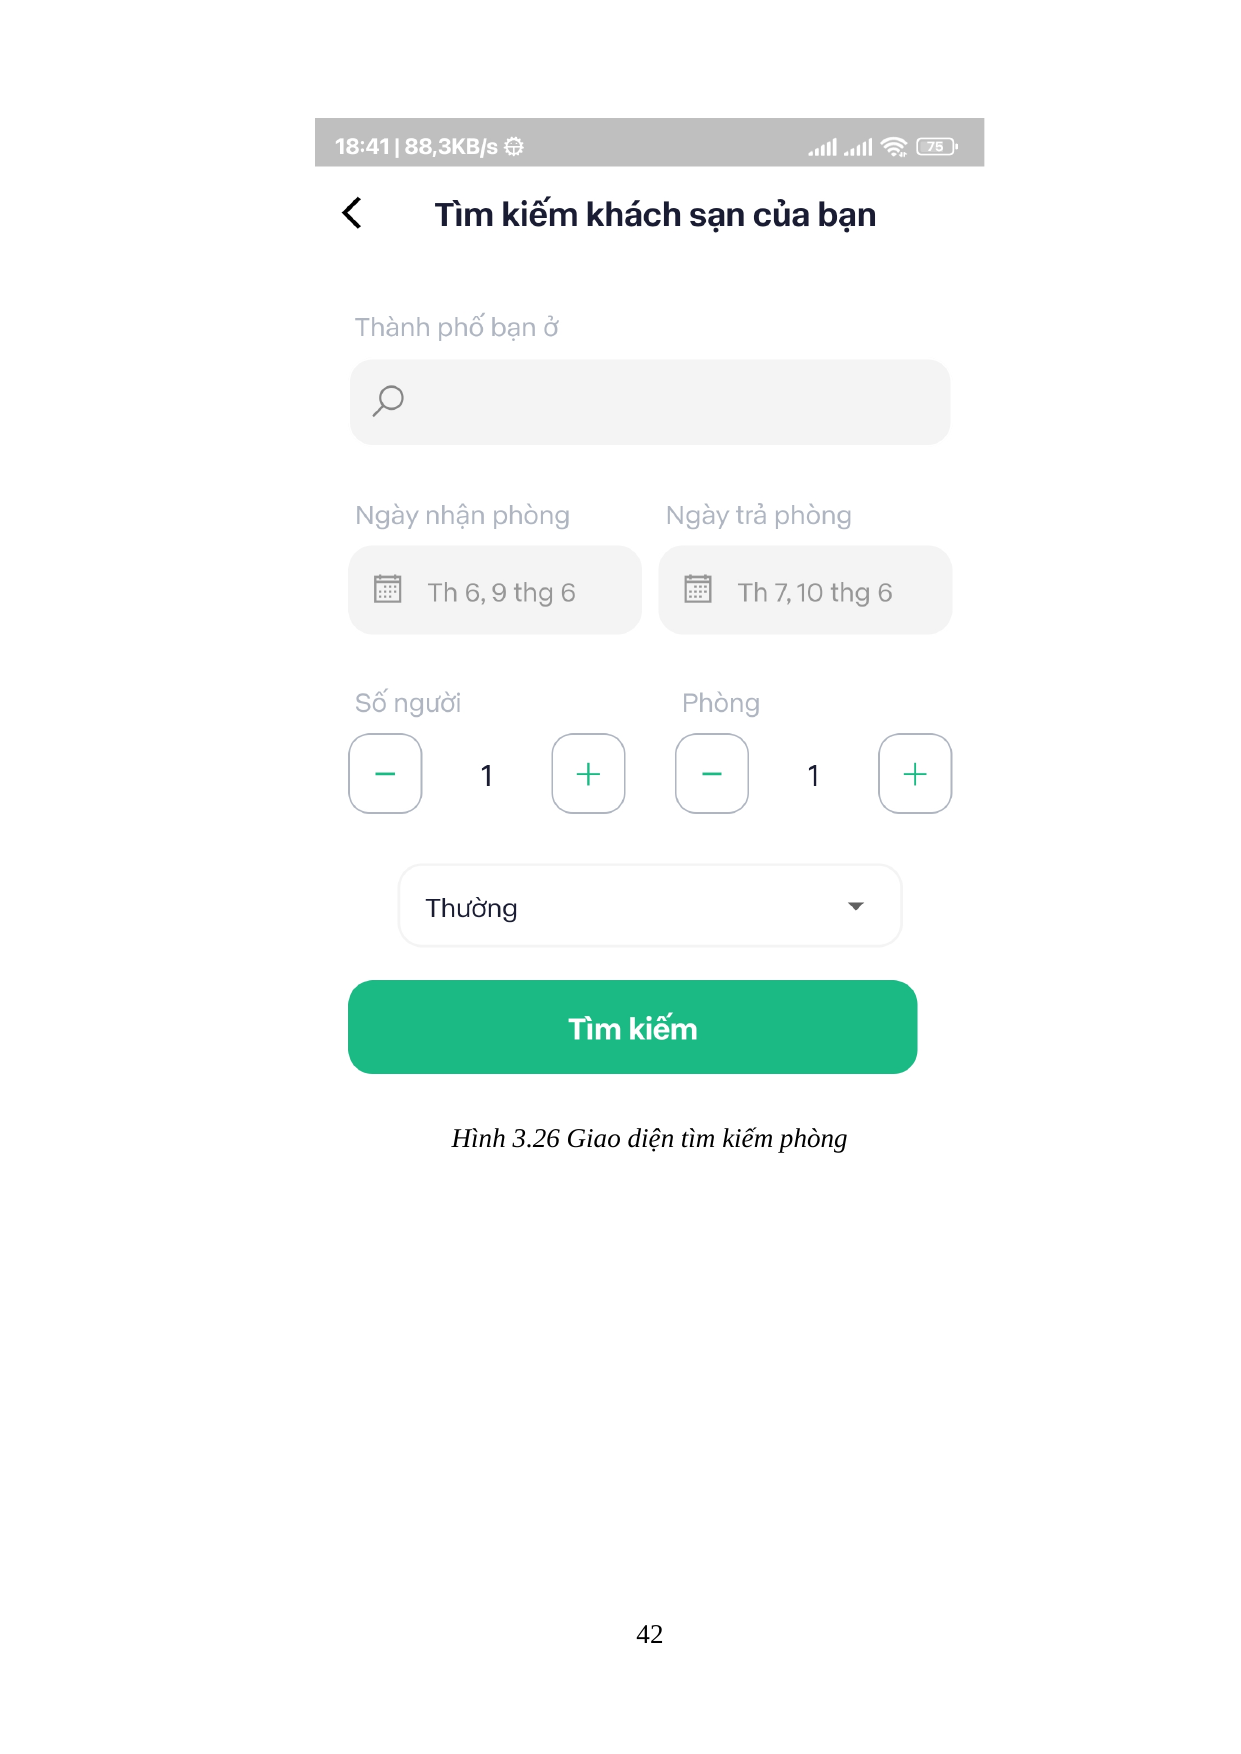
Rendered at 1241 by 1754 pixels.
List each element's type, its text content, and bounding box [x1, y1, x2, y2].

picture [315, 118, 985, 1104]
